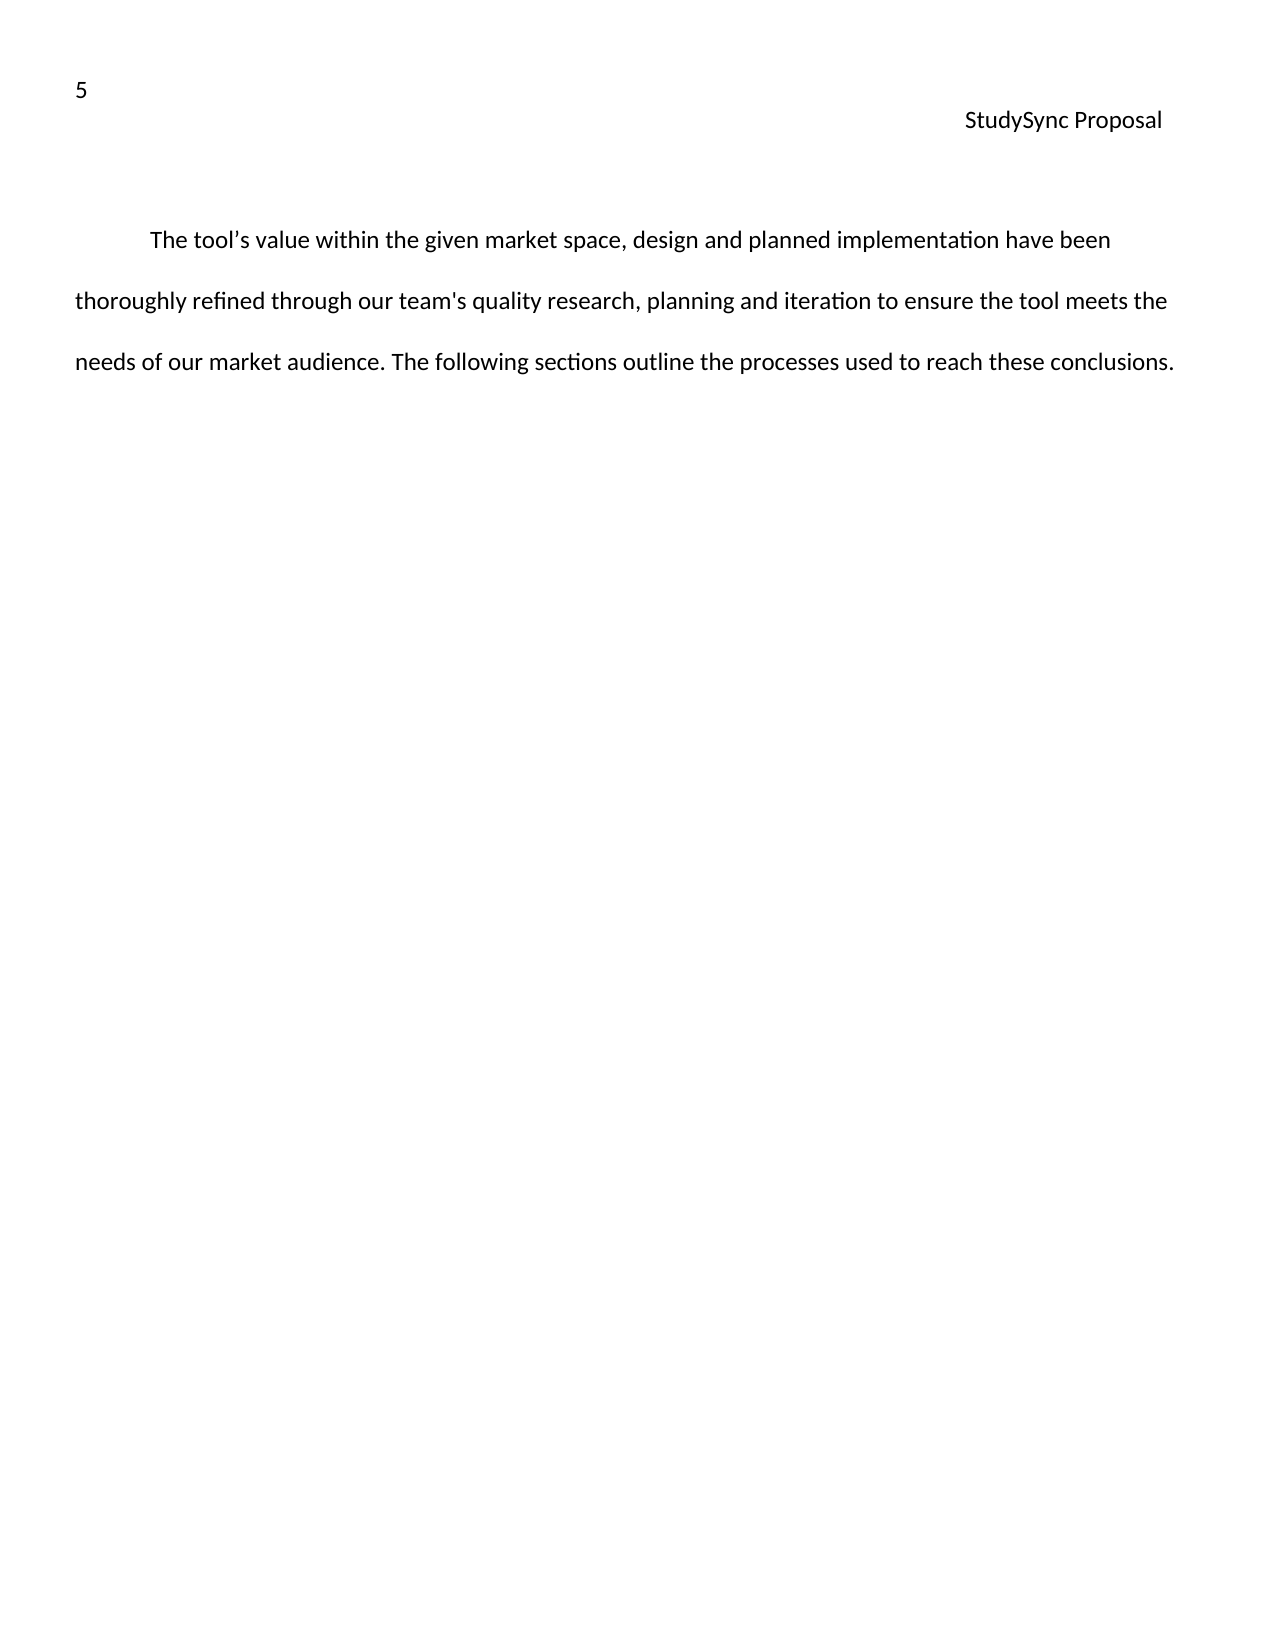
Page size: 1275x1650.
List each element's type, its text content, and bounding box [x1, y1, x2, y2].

text The tool’s value within the given market space, design and planned implementation have been thoroughly refined through our team's quality research, planning and iteration to ensure the tool meets the needs of our market audience. The following sections outline the processes used to reach these conclusions. [75, 224, 1200, 377]
